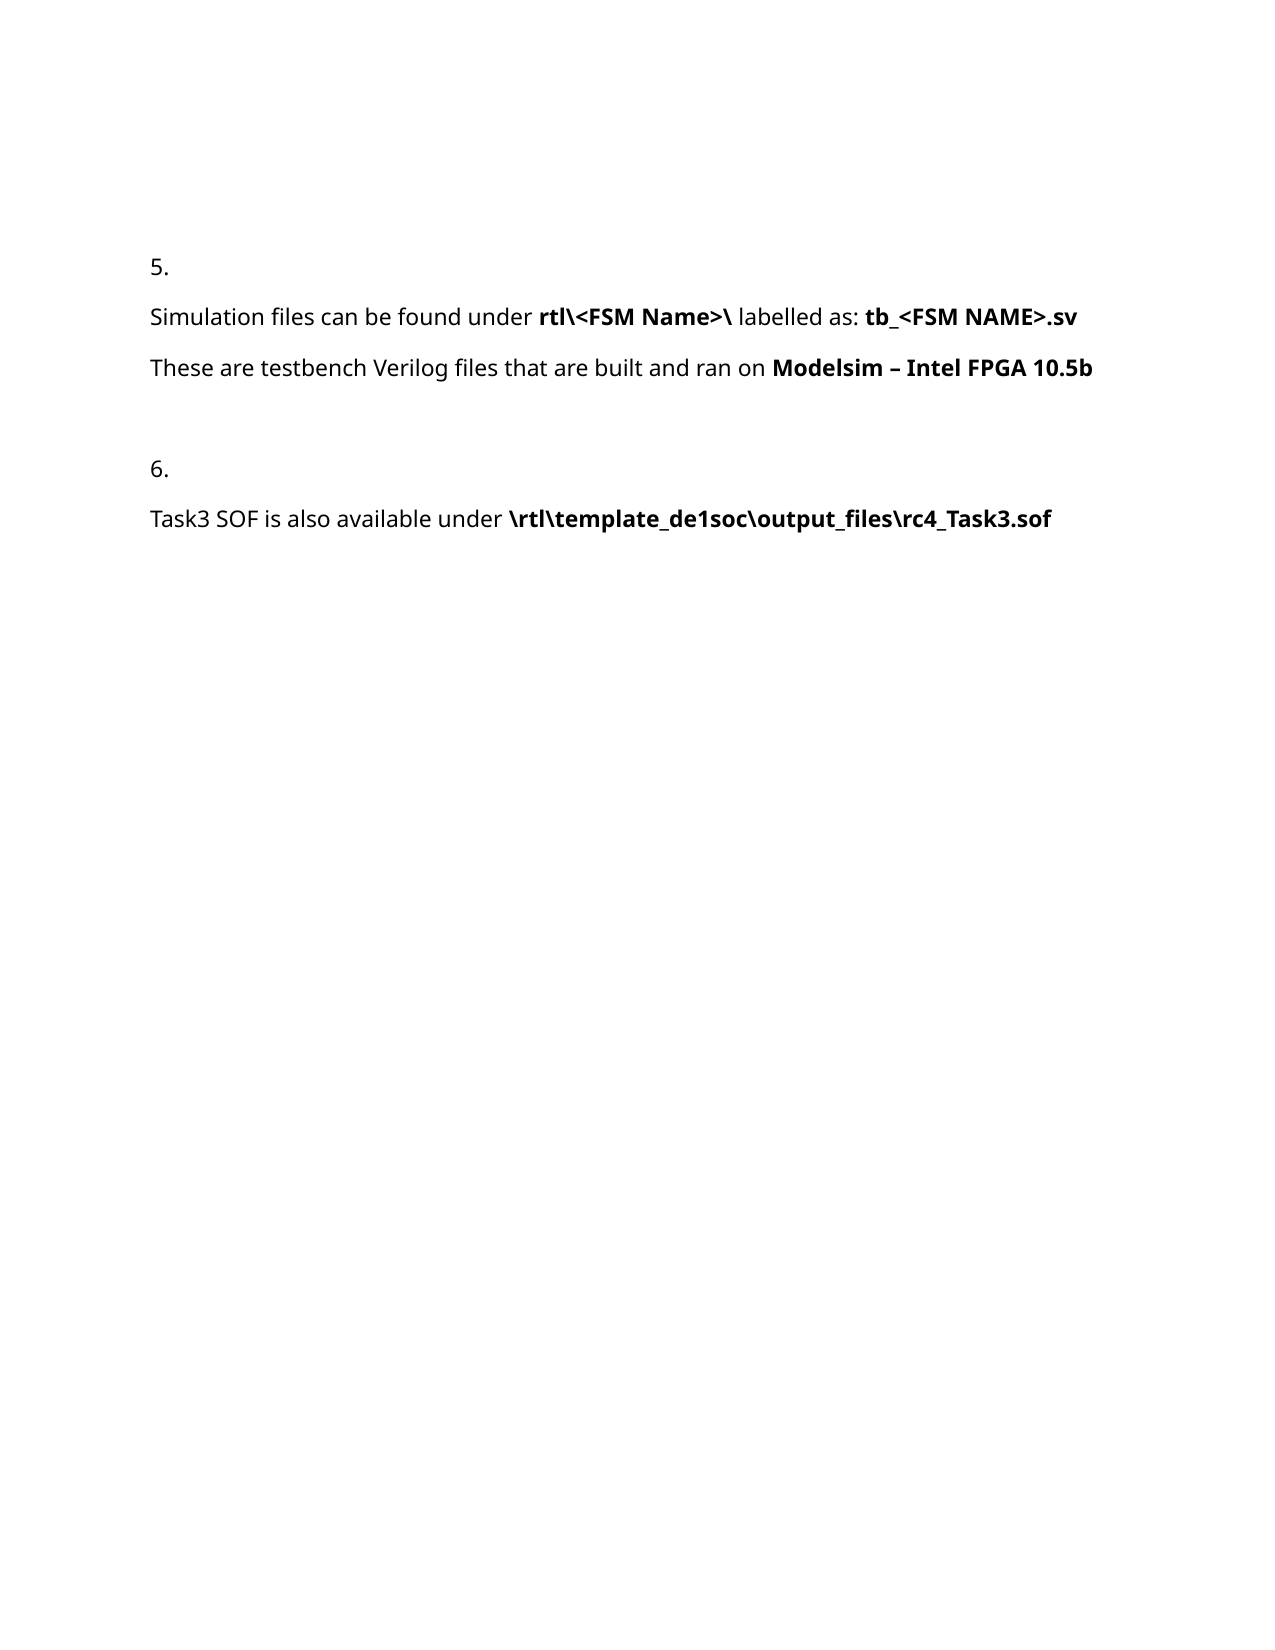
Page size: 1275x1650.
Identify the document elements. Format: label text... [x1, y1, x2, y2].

text Task3 SOF is also available under \rtl\template_de1soc\output_files\rc4_Task3.sof [150, 503, 1125, 534]
text These are testbench Verilog files that are built and ran on Modelsim – Intel FPGA 10.5b [150, 352, 1125, 383]
text 6. [150, 452, 1125, 484]
text Simulation files can be found under rtl\<FSM Name>\ labelled as: tb_<FSM NAME>.sv [150, 301, 1125, 332]
text 5. [150, 251, 1125, 282]
